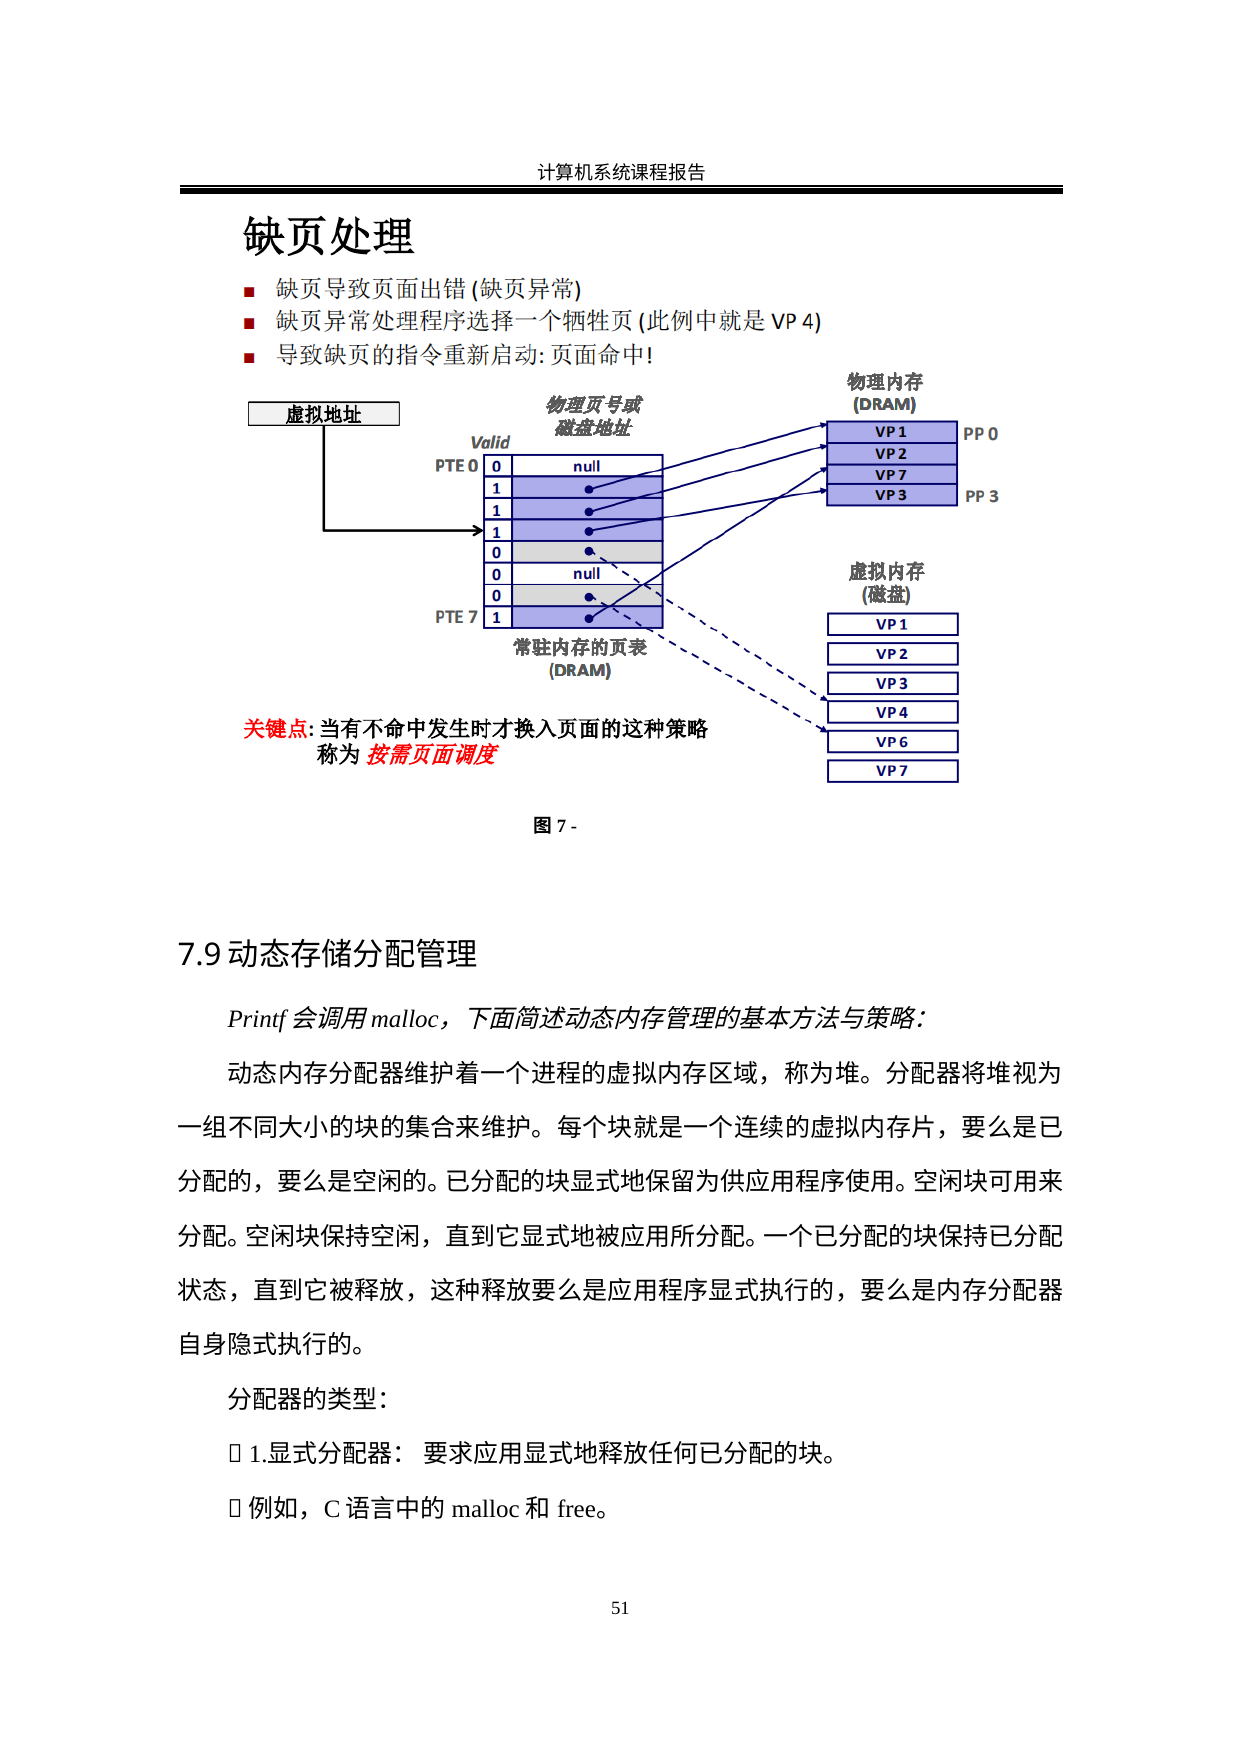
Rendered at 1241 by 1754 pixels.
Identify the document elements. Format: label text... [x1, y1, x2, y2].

text 分配器的类型： [177, 1379, 1063, 1416]
text  例如，C语言中的 malloc 和 free。 [177, 1488, 1063, 1524]
picture [227, 200, 1005, 788]
text Printf会调用malloc，下面简述动态内存管理的基本方法与策略： [177, 999, 1063, 1035]
text 动态内存分配器维护着一个进程的虚拟内存区域，称为堆。分配器将堆视为一组不同大小的块的集合来维护。每个块就是一个连续的虚拟内存片，要么是已分配的，要么是空闲的。已分配的块显式地保留为供应用程序使用。空闲块可用来分配。空闲块保持空闲，直到它显式地被应用所分配。一个已分配的块保持已分配状态，直到它被释放，这种释放要么是应用程序显式执行的，要么是内存分配器自身隐式执行的。 [177, 1053, 1063, 1361]
subtitle 7.9动态存储分配管理 [177, 934, 1063, 974]
text 图 7 - [177, 811, 1063, 838]
text  1.显式分配器： 要求应用显式地释放任何已分配的块。 [177, 1434, 1063, 1470]
